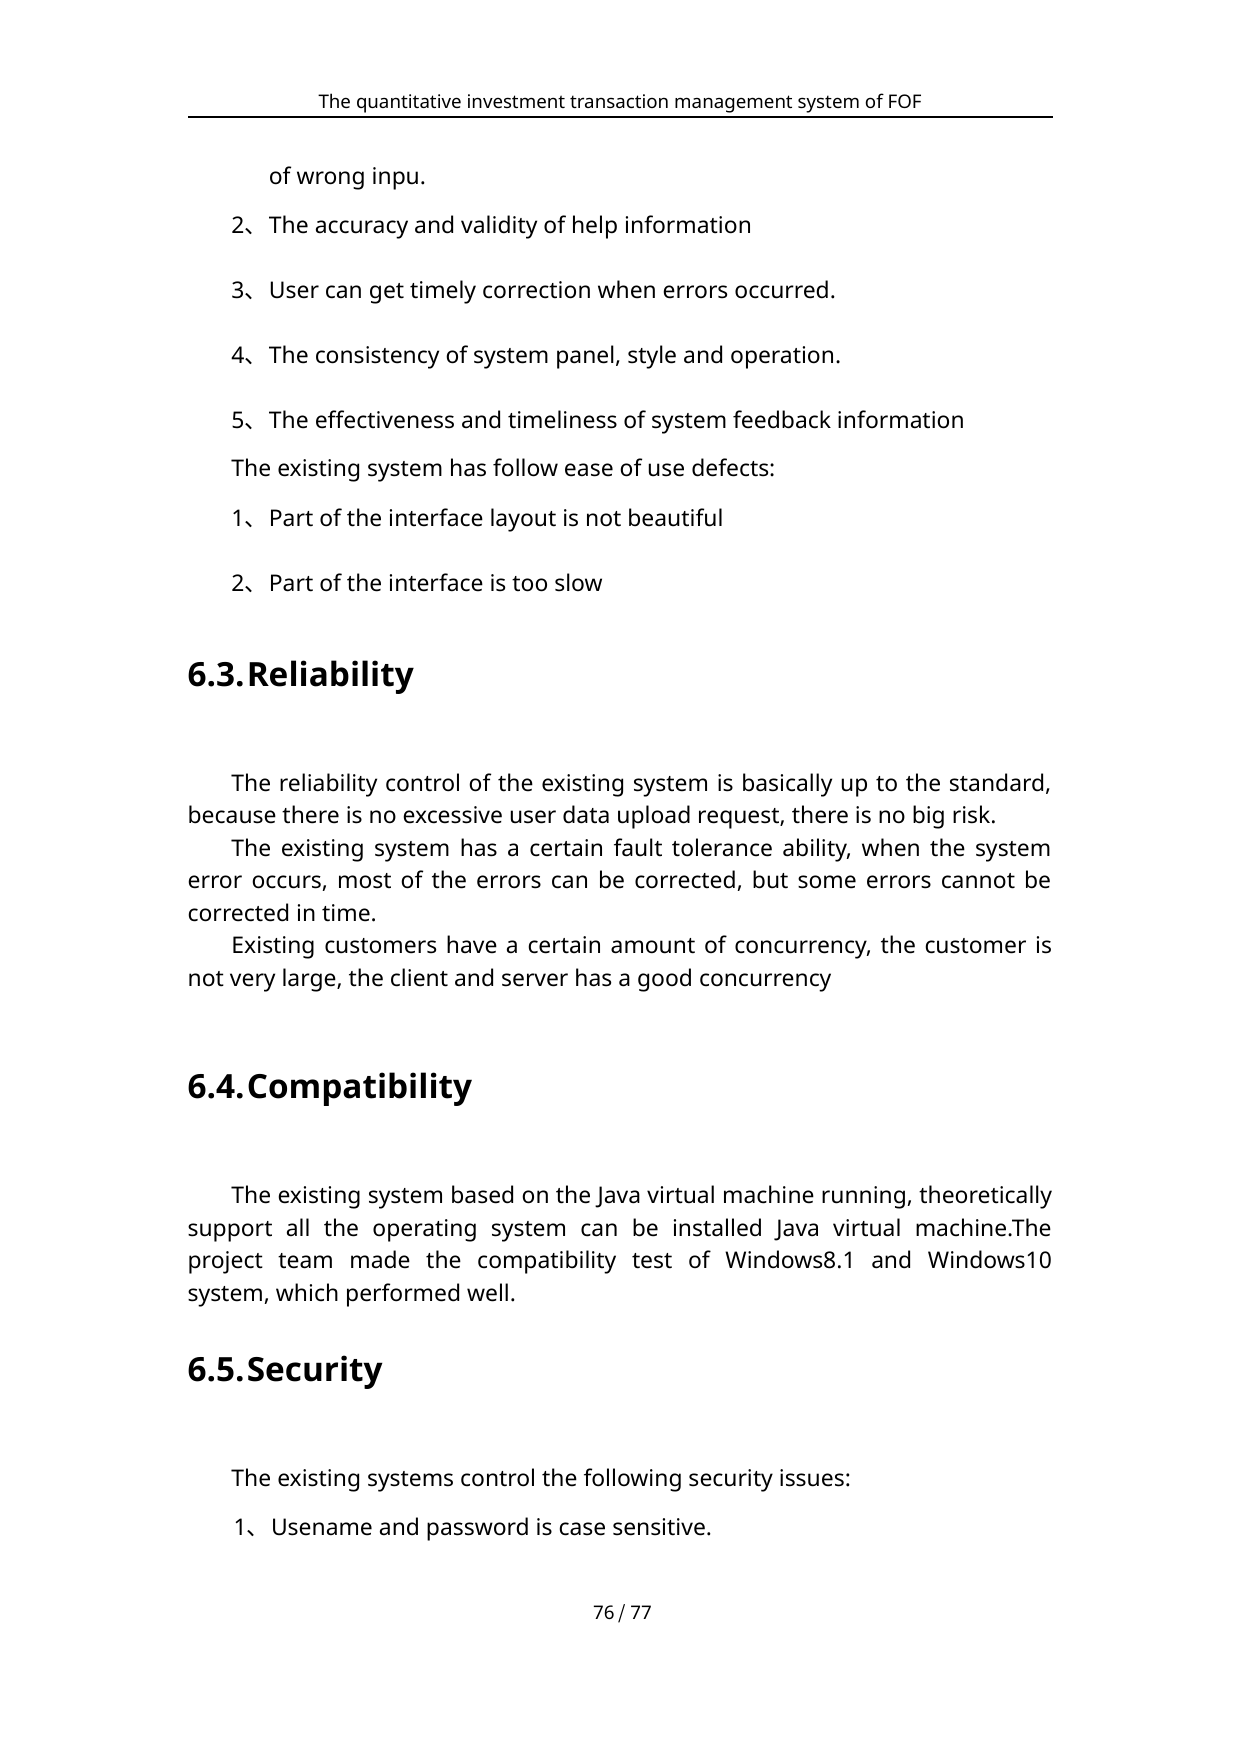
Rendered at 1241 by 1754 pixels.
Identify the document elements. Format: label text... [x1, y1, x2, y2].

subtitle Compatibility [187, 1053, 1053, 1118]
list Usename and password is case sensitive. [233, 1493, 1053, 1558]
text The existing system has a certain fault tolerance ability, when the system error occurs, most of the errors can be corrected, but some errors cannot be corrected in time. [187, 831, 1053, 929]
list The accuracy and validity of help information [231, 191, 1053, 256]
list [231, 159, 1053, 191]
list User can get timely correction when errors occurred. [231, 256, 1053, 321]
text The existing system has follow ease of use defects: [231, 451, 1053, 484]
list The consistency of system panel, style and operation. [231, 321, 1053, 386]
text The existing systems control the following security issues: [187, 1461, 1053, 1493]
text Existing customers have a certain amount of concurrency, the customer is not very large, the client and server has a good concurrency [187, 929, 1053, 994]
list The effectiveness and timeliness of system feedback information [231, 386, 1053, 451]
subtitle Security [187, 1336, 1053, 1401]
list Part of the interface layout is not beautiful [231, 484, 1053, 549]
text The existing system based on the Java virtual machine running, theoretically support all the operating system can be installed Java virtual machine.The project team made the compatibility test of Windows8.1 and Windows10 system, which performed well. [187, 1178, 1053, 1308]
list Part of the interface is too slow [231, 549, 1053, 614]
subtitle Reliability [187, 641, 1053, 706]
text The reliability control of the existing system is basically up to the standard, because there is no excessive user data upload request, there is no big risk. [187, 766, 1053, 831]
